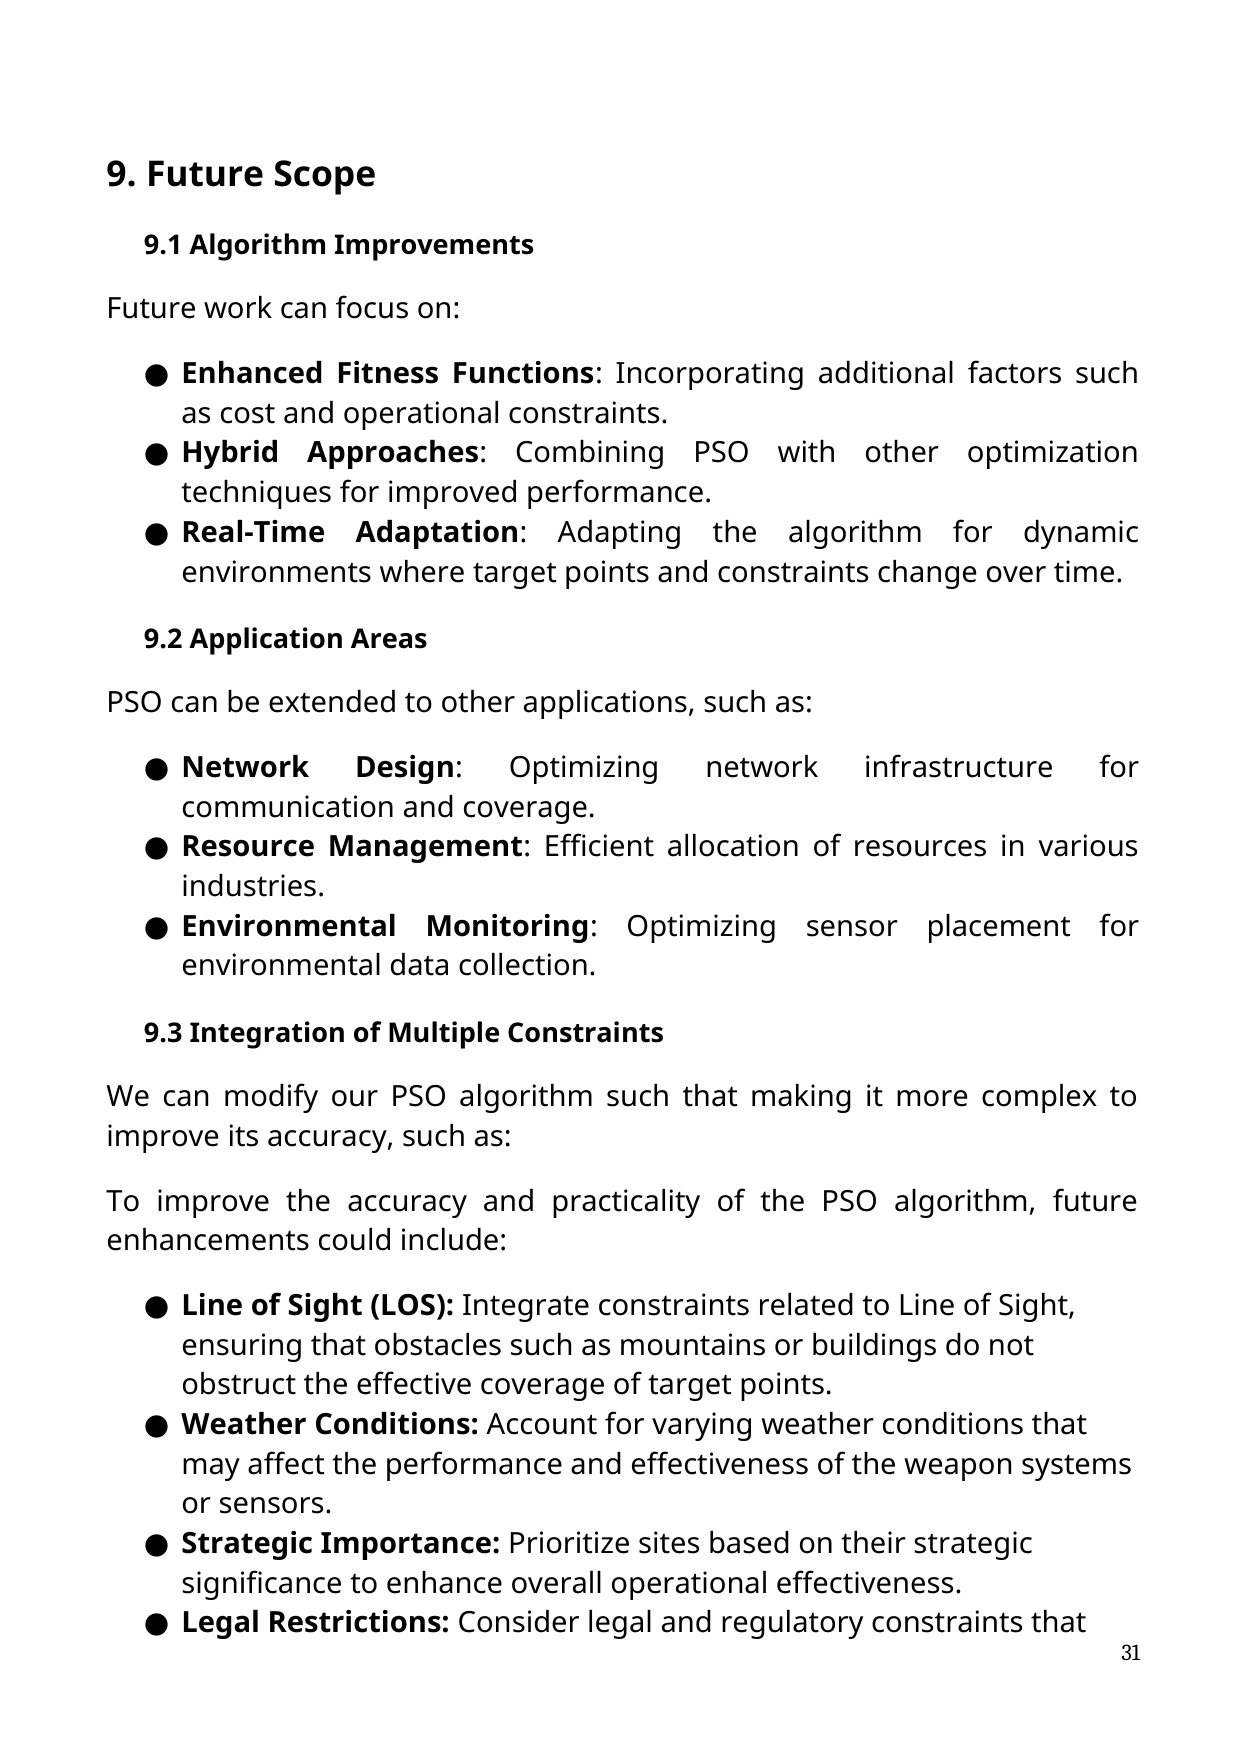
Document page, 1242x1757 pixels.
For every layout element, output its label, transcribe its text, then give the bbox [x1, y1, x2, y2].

list Weather Conditions: Account for varying weather conditions that may affect the performance and effectiveness of the weapon systems or sensors. [144, 1403, 1140, 1522]
text We can modify our PSO algorithm such that making it more complex to improve its accuracy, such as: [106, 1075, 1140, 1155]
subtitle 9. Future Scope [106, 148, 1140, 197]
subtitle 9.1 Algorithm Improvements [144, 226, 1140, 263]
list Enhanced Fitness Functions: Incorporating additional factors such as cost and operational constraints. [144, 352, 1140, 432]
text PSO can be extended to other applications, such as: [106, 682, 1140, 721]
subtitle 9.3 Integration of Multiple Constraints [144, 1013, 1140, 1050]
list Resource Management: Efficient allocation of resources in various industries. [144, 826, 1140, 905]
subtitle 9.2 Application Areas [144, 620, 1140, 657]
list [144, 1602, 1140, 1641]
list Network Design: Optimizing network infrastructure for communication and coverage. [144, 746, 1140, 826]
list Line of Sight (LOS): Integrate constraints related to Line of Sight, ensuring that obstacles such as mountains or buildings do not obstruct the effective coverage of target points. [144, 1284, 1140, 1403]
text To improve the accuracy and practicality of the PSO algorithm, future enhancements could include: [106, 1180, 1140, 1259]
list Real-Time Adaptation: Adapting the algorithm for dynamic environments where target points and constraints change over time. [144, 511, 1140, 591]
list Environmental Monitoring: Optimizing sensor placement for environmental data collection. [144, 905, 1140, 984]
list Strategic Importance: Prioritize sites based on their strategic significance to enhance overall operational effectiveness. [144, 1522, 1140, 1602]
list Hybrid Approaches: Combining PSO with other optimization techniques for improved performance. [144, 432, 1140, 511]
text Future work can focus on: [106, 288, 1140, 327]
